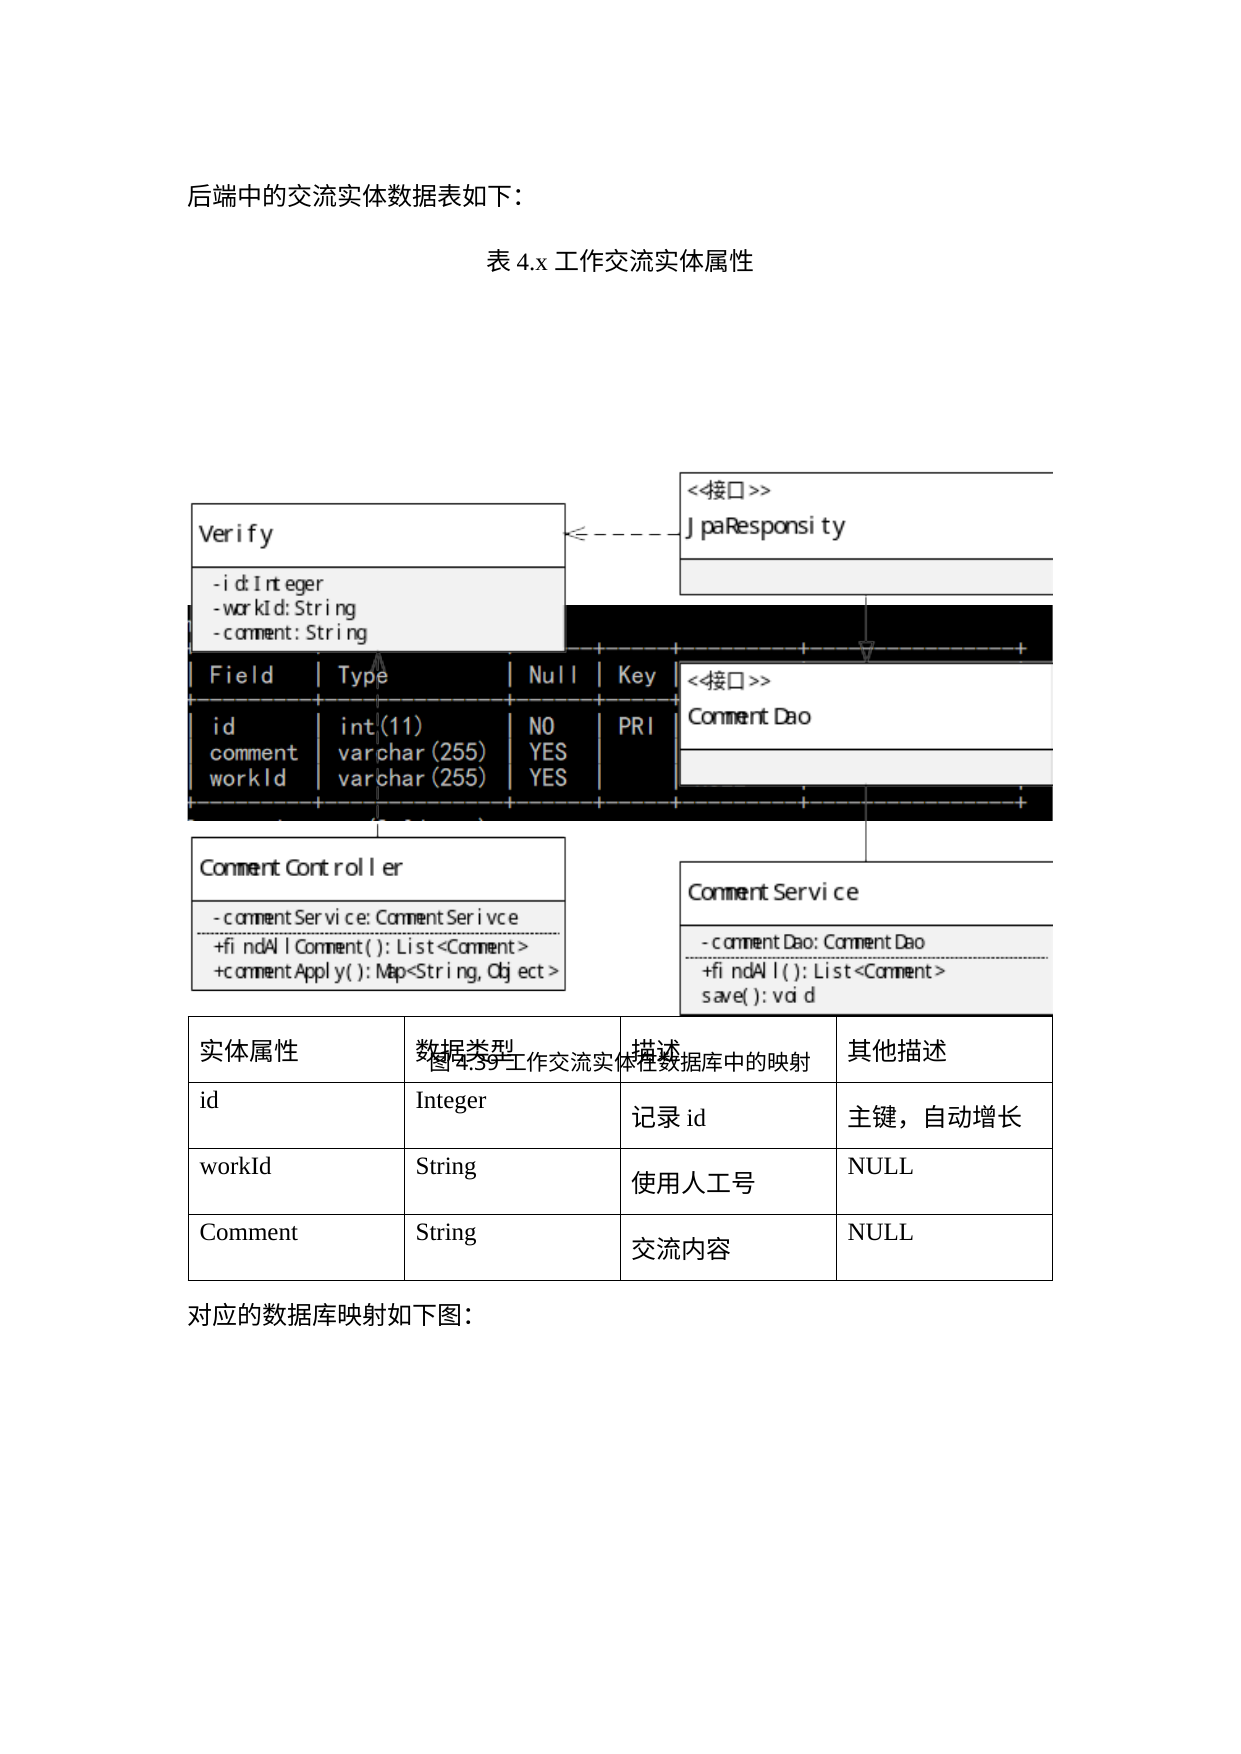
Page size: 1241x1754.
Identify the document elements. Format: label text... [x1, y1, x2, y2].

table_cell workId [189, 1149, 404, 1214]
text 对应的数据库映射如下图： [187, 1281, 1053, 1346]
table_cell 主键，自动增长 [837, 1083, 1052, 1148]
text 表4.x 工作交流实体属性 [187, 227, 1053, 292]
picture [867, 605, 1053, 660]
picture [187, 605, 865, 821]
table_cell id [189, 1083, 404, 1148]
table_cell Comment [189, 1215, 404, 1280]
table_cell NULL [837, 1215, 1052, 1280]
table_cell Integer [405, 1083, 620, 1148]
table_cell NULL [837, 1149, 1052, 1214]
text 图4.39 工作交流实体在数据库中的映射 [405, 1017, 620, 1077]
text 后端中的交流实体数据表如下： [187, 162, 1053, 227]
picture [863, 644, 871, 655]
table_cell 使用人工号 [621, 1149, 836, 1214]
text 图4.39 工作交流实体在数据库中的映射 [621, 1017, 836, 1077]
picture [867, 787, 1053, 821]
table_cell 交流内容 [621, 1215, 836, 1280]
text 图4.39 工作交流实体在数据库中的映射 [189, 1017, 404, 1077]
text 图4.39 工作交流实体在数据库中的映射 [837, 1017, 1052, 1077]
table_cell 记录id [621, 1083, 836, 1148]
table_cell String [405, 1215, 620, 1280]
table_cell String [405, 1149, 620, 1214]
text 图4.39 工作交流实体在数据库中的映射 [187, 915, 678, 1016]
